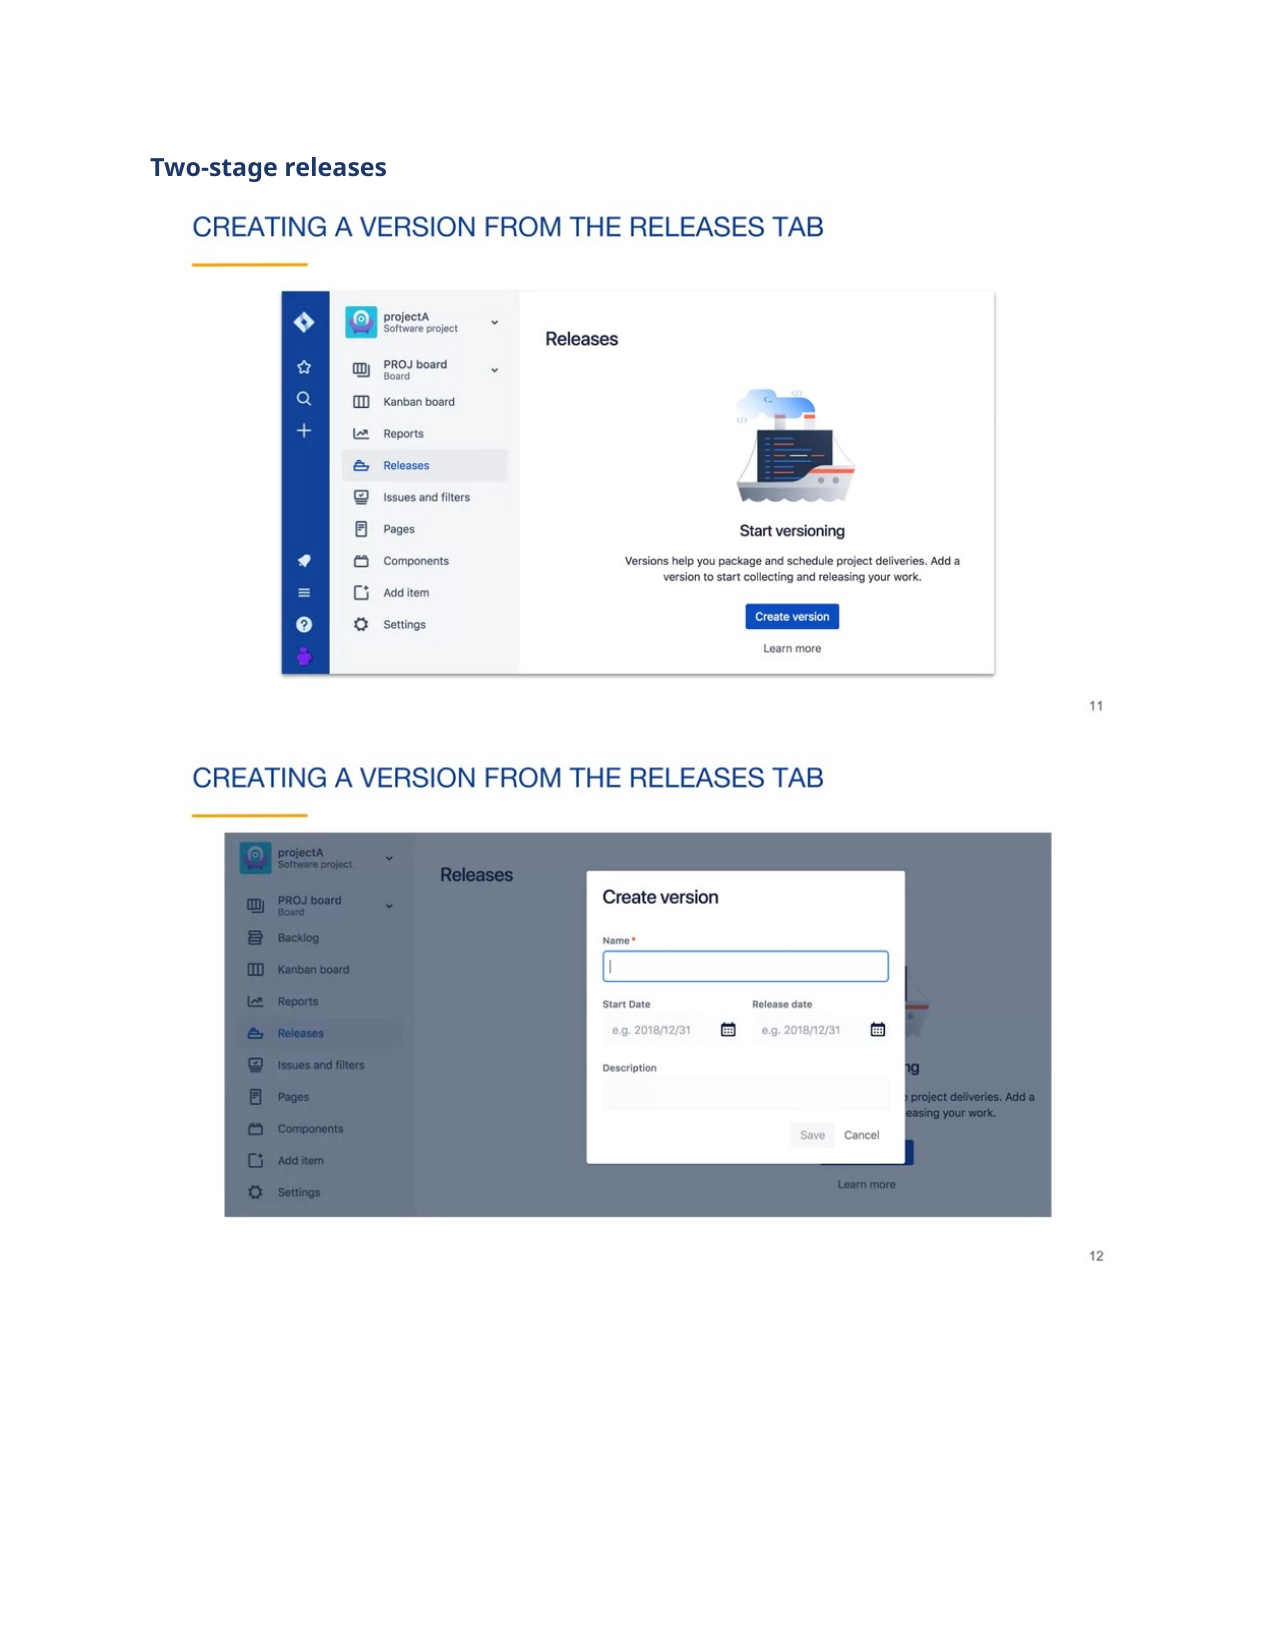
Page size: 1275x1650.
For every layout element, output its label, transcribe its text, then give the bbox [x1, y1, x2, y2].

subtitle Two-stage releases [150, 150, 1125, 184]
picture [150, 737, 1125, 1286]
picture [150, 186, 1125, 736]
